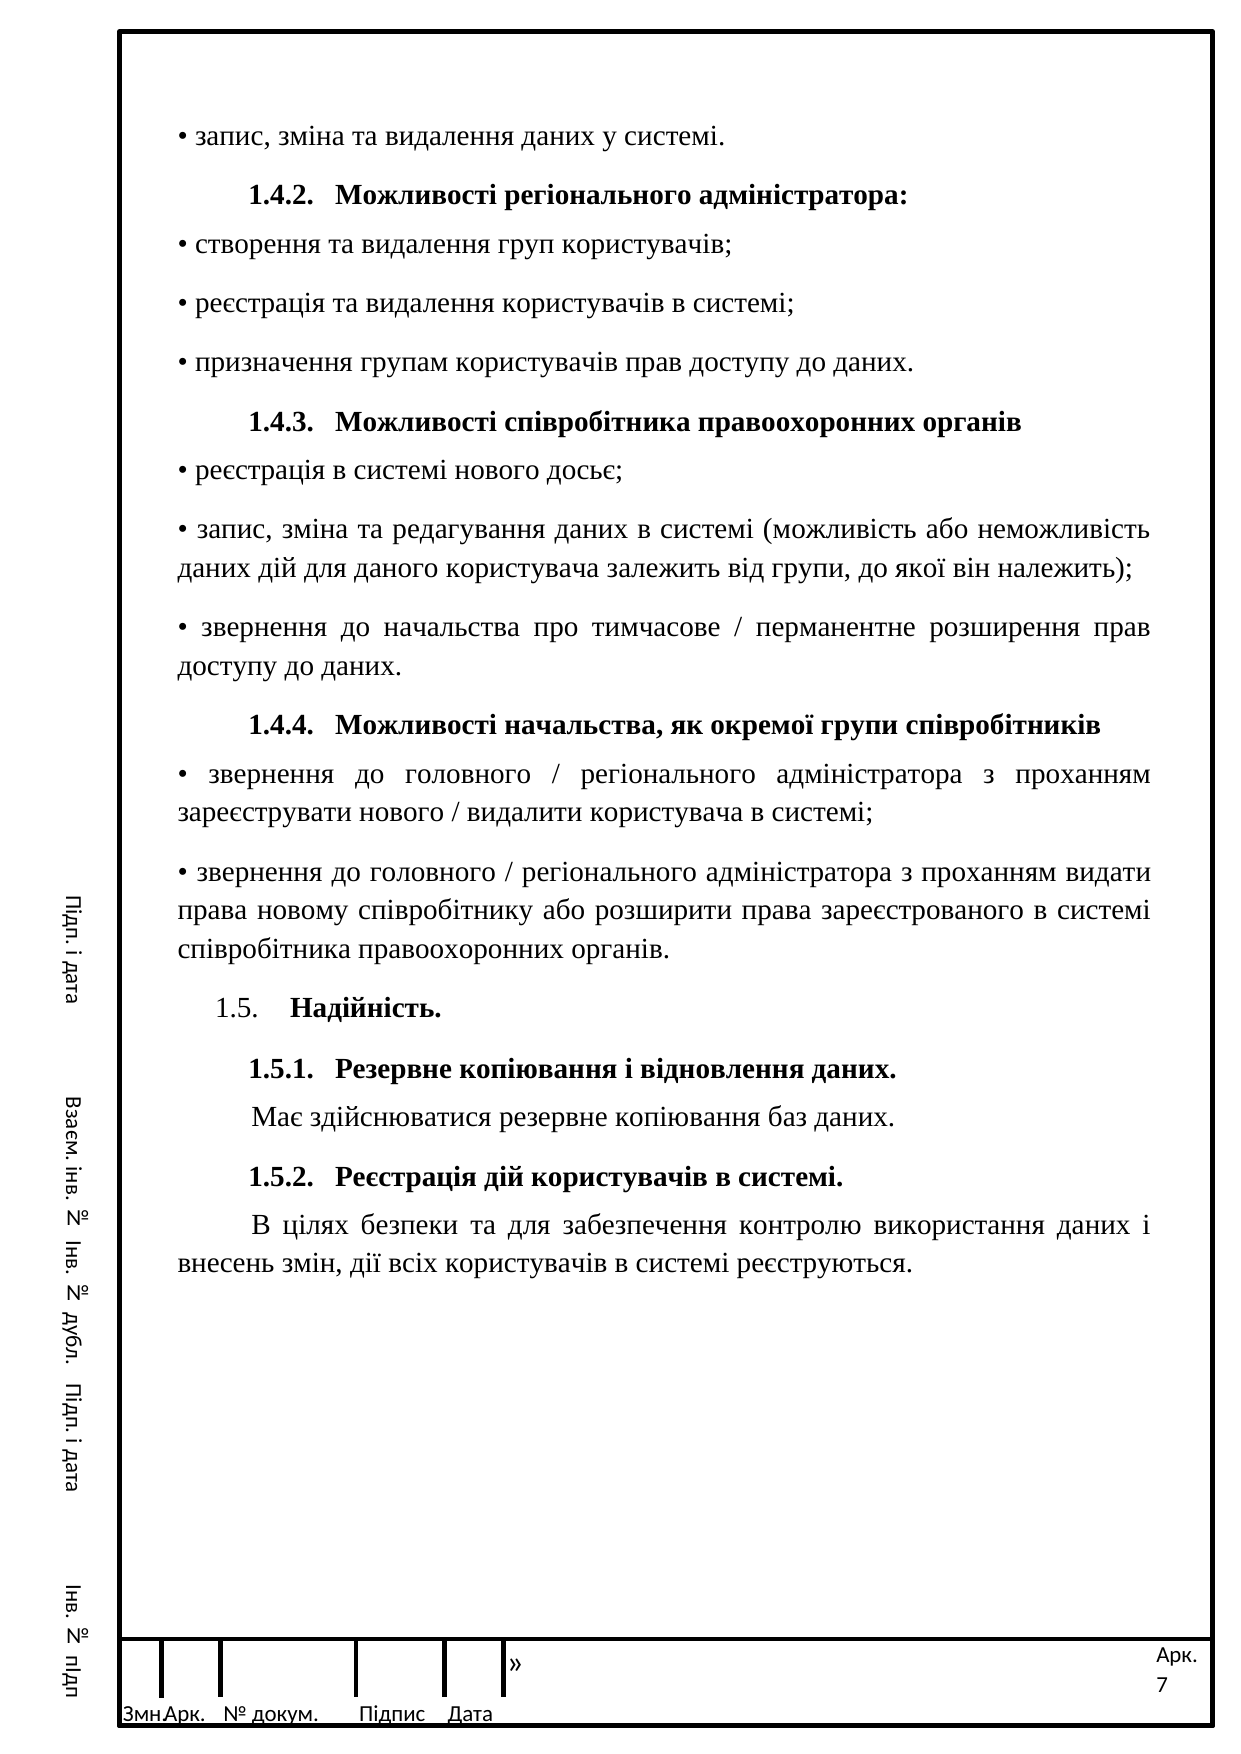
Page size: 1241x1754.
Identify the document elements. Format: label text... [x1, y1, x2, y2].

text • реєстрація та видалення користувачів в системі; [177, 285, 1152, 319]
text Резервне копіювання і відновлення даних. [248, 1051, 1152, 1084]
text • реєстрація в системі нового досьє; [177, 452, 1152, 486]
text • запис, зміна та видалення даних у системі. [177, 118, 1152, 152]
text • запис, зміна та редагування даних в системі (можливість або неможливість даних дій для даного користувача залежить від групи, до якої він належить); [177, 512, 1152, 584]
text Має здійснюватися резервне копіювання баз даних. [177, 1099, 1152, 1133]
text • звернення до начальства про тимчасове / перманентне розширення прав доступу до даних. [177, 609, 1152, 682]
text • призначення групам користувачів прав доступу до даних. [177, 344, 1152, 378]
text • звернення до головного / регіонального адміністратора з проханням видати права новому співробітнику або розширити права зареєстрованого в системі співробітника правоохоронних органів. [177, 854, 1152, 964]
text Можливості начальства, як окремої групи співробітників [248, 707, 1152, 741]
text Можливості регіонального адміністратора: [248, 177, 1152, 211]
text Реєстрація дій користувачів в системі. [248, 1159, 1152, 1192]
text Можливості співробітника правоохоронних органів [248, 404, 1152, 437]
text • звернення до головного / регіонального адміністратора з проханням зареєструвати нового / видалити користувача в системі; [177, 756, 1152, 828]
text • створення та видалення груп користувачів; [177, 226, 1152, 259]
list Надійність. [215, 990, 1152, 1024]
text В цілях безпеки та для забезпечення контролю використання даних і внесень змін, дії всіх користувачів в системі реєструються. [177, 1207, 1152, 1279]
